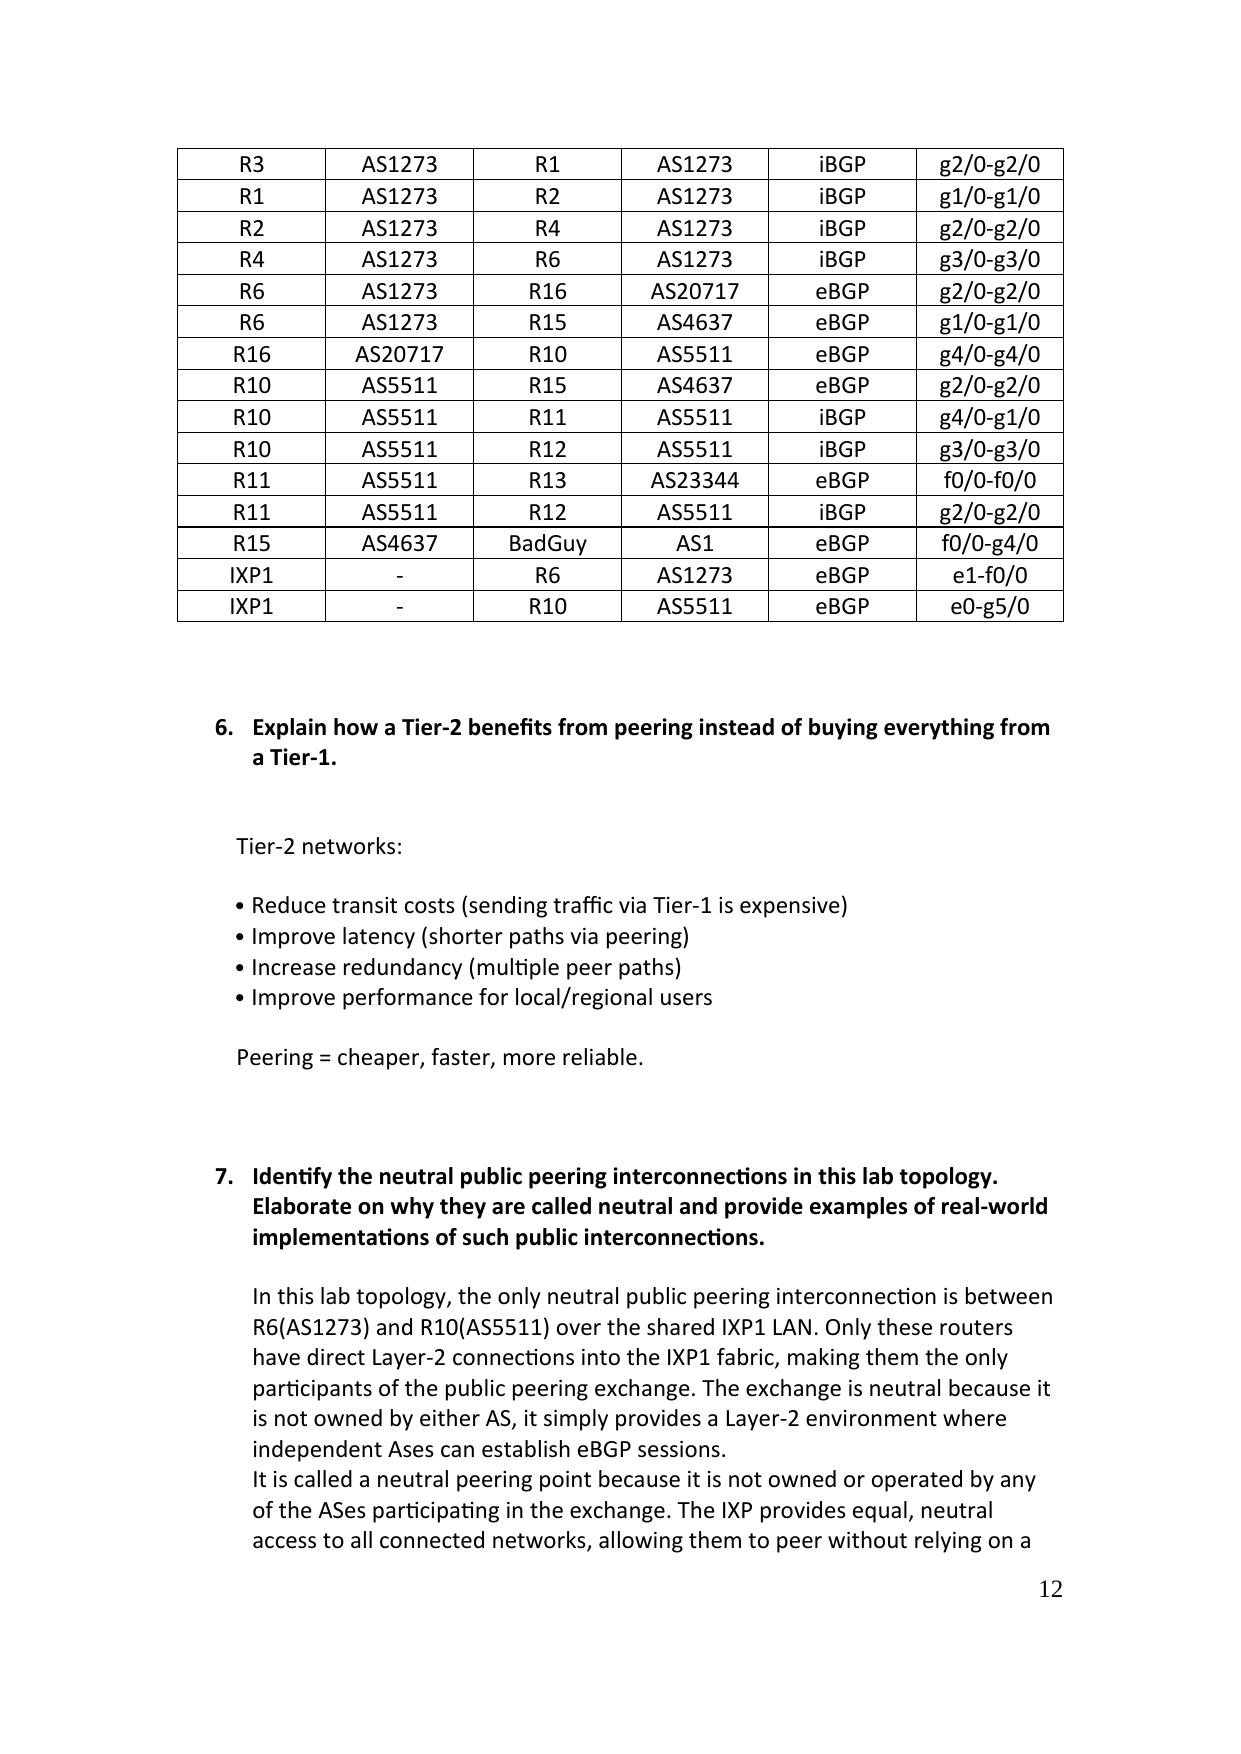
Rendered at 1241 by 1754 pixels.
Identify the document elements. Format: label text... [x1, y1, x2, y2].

table_cell AS5511 [622, 401, 768, 432]
table_cell R2 [178, 212, 325, 242]
table_cell eBGP [769, 338, 916, 368]
table_cell R15 [474, 370, 621, 400]
table_cell eBGP [769, 591, 916, 621]
table_cell AS1273 [326, 180, 473, 211]
table_cell AS20717 [326, 338, 473, 368]
table_cell R6 [474, 243, 621, 274]
table_cell R15 [474, 306, 621, 337]
list Improve performance for local/regional users [177, 981, 1063, 1012]
table_cell iBGP [769, 401, 916, 432]
table_cell AS5511 [326, 496, 473, 526]
table_cell e0-g5/0 [917, 591, 1063, 621]
table_cell AS20717 [622, 275, 768, 305]
table_cell AS4637 [622, 370, 768, 400]
table_cell R10 [474, 338, 621, 368]
table_cell BadGuy [474, 528, 621, 558]
table_cell eBGP [769, 559, 916, 589]
table_cell e1-f0/0 [917, 559, 1063, 589]
table_cell - [326, 559, 473, 589]
table_cell g2/0-g2/0 [917, 275, 1063, 305]
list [252, 1463, 1063, 1555]
table_cell AS4637 [622, 306, 768, 337]
table_cell AS5511 [326, 433, 473, 463]
table_cell g1/0-g1/0 [917, 180, 1063, 211]
table_cell AS1273 [326, 275, 473, 305]
table_cell R16 [178, 338, 325, 368]
text Tier-2 networks: [177, 830, 1063, 860]
list Improve latency (shorter paths via peering) [177, 920, 1063, 951]
table_cell R13 [474, 464, 621, 495]
table_cell AS1273 [326, 243, 473, 274]
table_cell g2/0-g2/0 [917, 149, 1063, 179]
table_cell R6 [474, 559, 621, 589]
table_cell R3 [178, 149, 325, 179]
table_cell AS5511 [326, 464, 473, 495]
list Increase redundancy (multiple peer paths) [177, 951, 1063, 981]
table_cell AS23344 [622, 464, 768, 495]
table_cell g1/0-g1/0 [917, 306, 1063, 337]
table_cell AS5511 [622, 496, 768, 526]
table_cell AS4637 [326, 528, 473, 558]
table_cell g2/0-g2/0 [917, 370, 1063, 400]
table_cell iBGP [769, 243, 916, 274]
list Reduce transit costs (sending traffic via Tier-1 is expensive) [177, 889, 1063, 920]
list Explain how a Tier-2 benefits from peering instead of buying everything from a Tier-1. [214, 711, 1063, 801]
table_cell g2/0-g2/0 [917, 496, 1063, 526]
table_cell g3/0-g3/0 [917, 243, 1063, 274]
table_cell eBGP [769, 306, 916, 337]
table_cell iBGP [769, 180, 916, 211]
table_cell AS5511 [622, 433, 768, 463]
table_cell g2/0-g2/0 [917, 212, 1063, 242]
table_cell R6 [178, 306, 325, 337]
table_cell eBGP [769, 464, 916, 495]
table_cell AS1273 [326, 212, 473, 242]
table_cell IXP1 [178, 559, 325, 589]
table_cell AS5511 [326, 370, 473, 400]
table_cell eBGP [769, 528, 916, 558]
table_cell AS1273 [622, 243, 768, 274]
table_cell AS1273 [622, 180, 768, 211]
table_cell AS1273 [622, 559, 768, 589]
table_cell R1 [178, 180, 325, 211]
table_cell f0/0-g4/0 [917, 528, 1063, 558]
table_cell iBGP [769, 433, 916, 463]
table_cell AS1273 [326, 149, 473, 179]
table_cell R10 [178, 370, 325, 400]
table_cell R10 [474, 591, 621, 621]
table_cell R11 [178, 464, 325, 495]
table_cell R11 [474, 401, 621, 432]
table_cell R15 [178, 528, 325, 558]
table_cell g4/0-g4/0 [917, 338, 1063, 368]
table_cell R2 [474, 180, 621, 211]
table_cell AS1273 [622, 149, 768, 179]
list Identify the neutral public peering interconnections in this lab topology. Elaborate on why they are called neutral and provide examples of real-world implementations of such public interconnections. [214, 1160, 1063, 1280]
table_cell R12 [474, 496, 621, 526]
table_cell g4/0-g1/0 [917, 401, 1063, 432]
table_cell R4 [474, 212, 621, 242]
table_cell f0/0-f0/0 [917, 464, 1063, 495]
table_cell R10 [178, 401, 325, 432]
table_cell g3/0-g3/0 [917, 433, 1063, 463]
table_cell R1 [474, 149, 621, 179]
text Peering = cheaper, faster, more reliable. [177, 1041, 1063, 1071]
table_cell AS1 [622, 528, 768, 558]
table_cell - [326, 591, 473, 621]
table_cell R11 [178, 496, 325, 526]
table_cell AS5511 [326, 401, 473, 432]
table_cell AS1273 [622, 212, 768, 242]
table_cell eBGP [769, 370, 916, 400]
table_cell AS5511 [622, 338, 768, 368]
table_cell AS5511 [622, 591, 768, 621]
table_cell iBGP [769, 149, 916, 179]
table_cell eBGP [769, 275, 916, 305]
table_cell R12 [474, 433, 621, 463]
table_cell R10 [178, 433, 325, 463]
table_cell iBGP [769, 212, 916, 242]
table_cell AS1273 [326, 306, 473, 337]
table_cell IXP1 [178, 591, 325, 621]
list In this lab topology, the only neutral public peering interconnection is between R6(AS1273) and R10(AS5511) over the shared IXP1 LAN. Only these routers have direct Layer-2 connections into the IXP1 fabric, making them the only participants of the public peering exchange. The exchange is neutral because it is not owned by either AS, it simply provides a Layer-2 environment where independent Ases can establish eBGP sessions. [252, 1280, 1063, 1463]
table_cell iBGP [769, 496, 916, 526]
table_cell R4 [178, 243, 325, 274]
table_cell R16 [474, 275, 621, 305]
table_cell R6 [178, 275, 325, 305]
